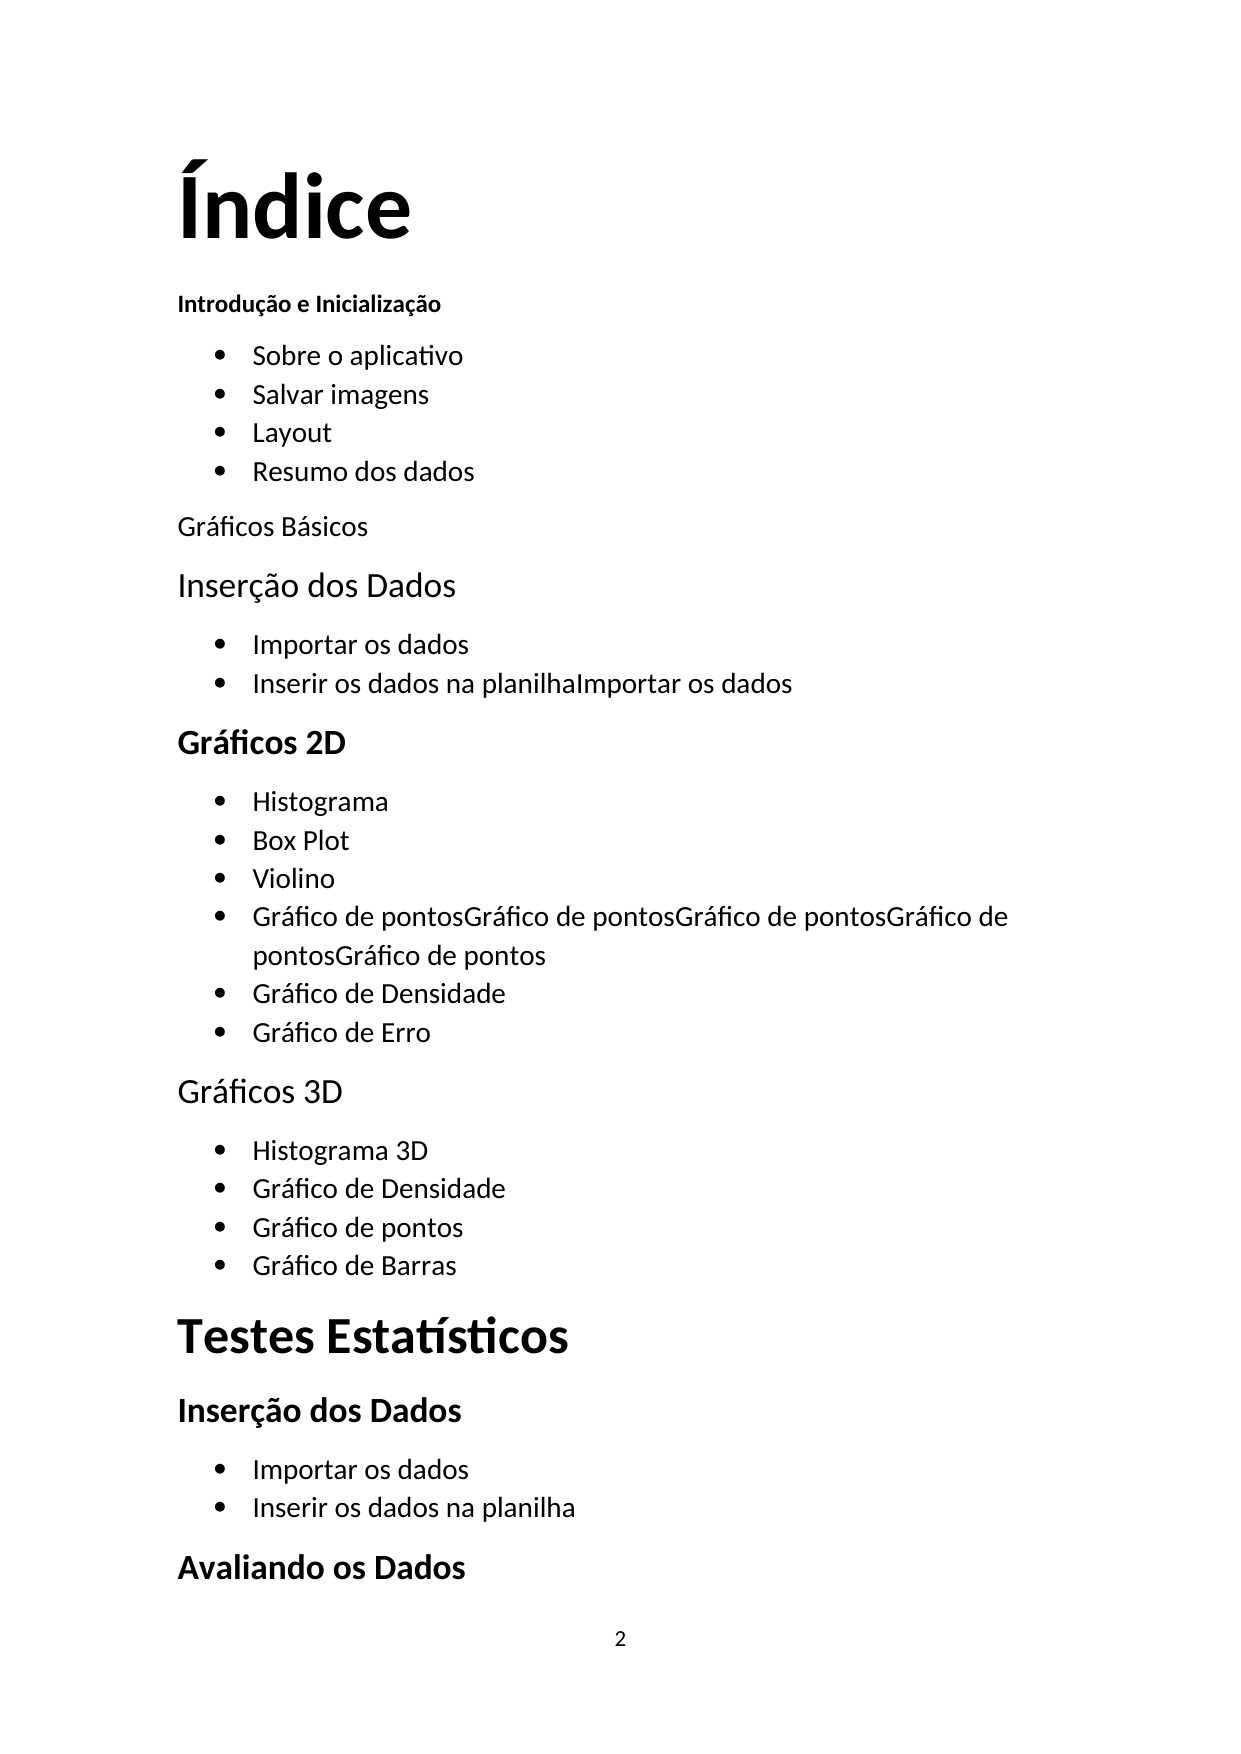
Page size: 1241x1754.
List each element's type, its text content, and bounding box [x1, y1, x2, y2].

text Introdução e Inicialização [177, 288, 1063, 318]
list Gráfico de Barras [215, 1247, 1063, 1283]
list Histograma 3D [215, 1132, 1063, 1168]
text Gráficos 2D [177, 720, 1063, 763]
list Gráfico de pontos [215, 898, 1063, 972]
list Violino [215, 860, 1063, 896]
list Sobre o aplicativo [215, 337, 1063, 373]
list Salvar imagens [215, 376, 1063, 411]
list Gráfico de Densidade [215, 1171, 1063, 1206]
text Gráficos Básicos [177, 508, 1063, 543]
list Layout [215, 414, 1063, 450]
text Inserção dos Dados [177, 563, 1063, 606]
list Gráfico de Erro [215, 1014, 1063, 1049]
text Testes Estatísticos [177, 1303, 1063, 1366]
list Gráfico de pontos [215, 1209, 1063, 1245]
list Resumo dos dados [215, 453, 1063, 488]
list Inserir os dados na planilha [215, 1489, 1063, 1525]
list Box Plot [215, 822, 1063, 857]
list Inserir os dados na planilha [215, 665, 1063, 700]
text Avaliando os Dados [177, 1545, 1063, 1588]
text Índice [177, 148, 1063, 262]
text Inserção dos Dados [177, 1388, 1063, 1431]
list Histograma [215, 783, 1063, 819]
list Gráfico de Densidade [215, 975, 1063, 1011]
